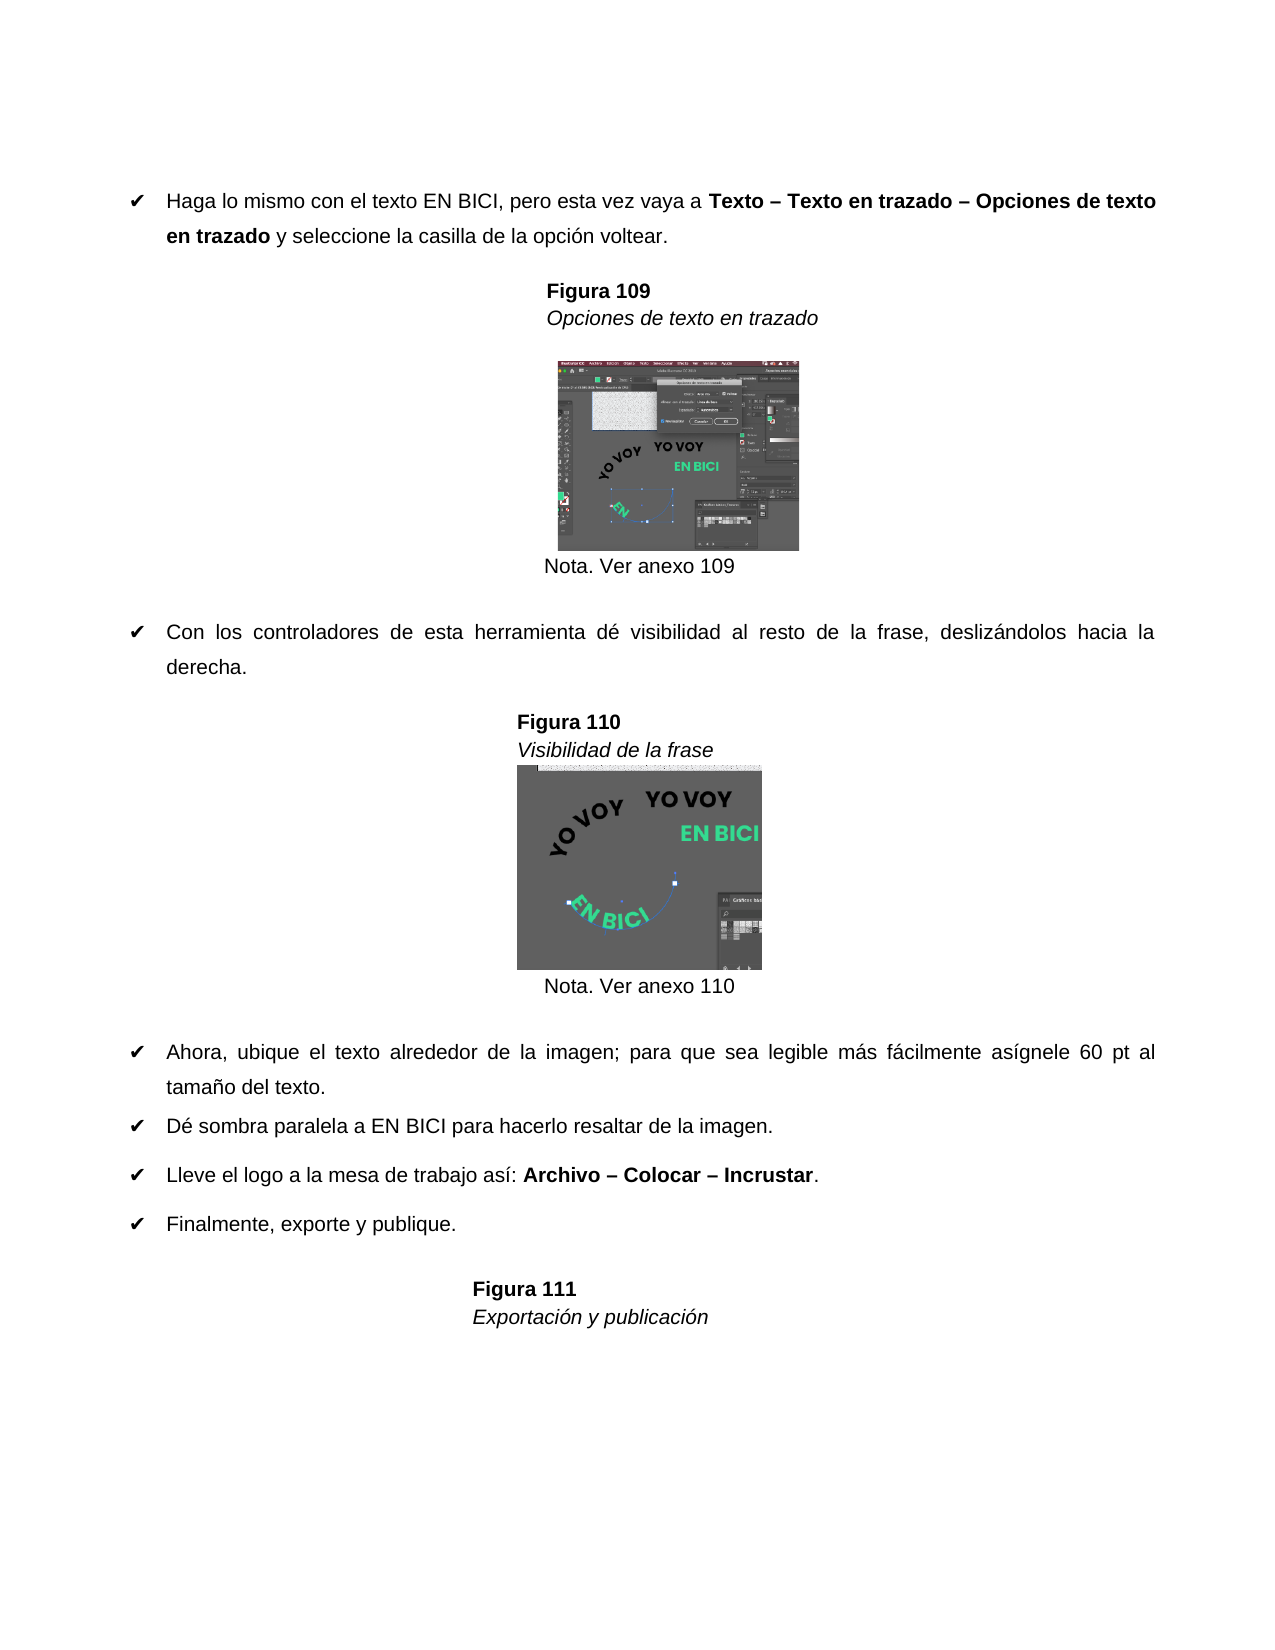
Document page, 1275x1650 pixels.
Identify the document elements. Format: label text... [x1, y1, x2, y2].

list Haga lo mismo con el texto EN BICI, pero esta vez vaya a Texto – Texto en trazado – Opciones de texto en trazado y seleccione la casilla de la opción voltear. [129, 177, 1157, 247]
text Nota. Ver anexo 110 [122, 974, 1157, 998]
text Figura 111 [118, 1277, 1157, 1301]
list Finalmente, exporte y publique. [129, 1201, 1157, 1243]
list Lleve el logo a la mesa de trabajo así: Archivo – Colocar – Incrustar. [129, 1152, 1157, 1194]
text Exportación y publicación [118, 1305, 1157, 1329]
picture [557, 361, 800, 551]
text Figura 110 [166, 710, 1157, 734]
text Opciones de texto en trazado [118, 306, 1157, 330]
list Ahora, ubique el texto alrededor de la imagen; para que sea legible más fácilmente asígnele 60 pt al tamaño del texto. [129, 1029, 1157, 1099]
list Dé sombra paralela a EN BICI para hacerlo resaltar de la imagen. [129, 1103, 1157, 1145]
text Figura 109 [118, 278, 1157, 302]
picture [517, 765, 762, 970]
list Con los controladores de esta herramienta dé visibilidad al resto de la frase, deslizándolos hacia la derecha. [129, 609, 1157, 679]
text Visibilidad de la frase [166, 738, 1157, 762]
text Nota. Ver anexo 109 [122, 554, 1157, 578]
